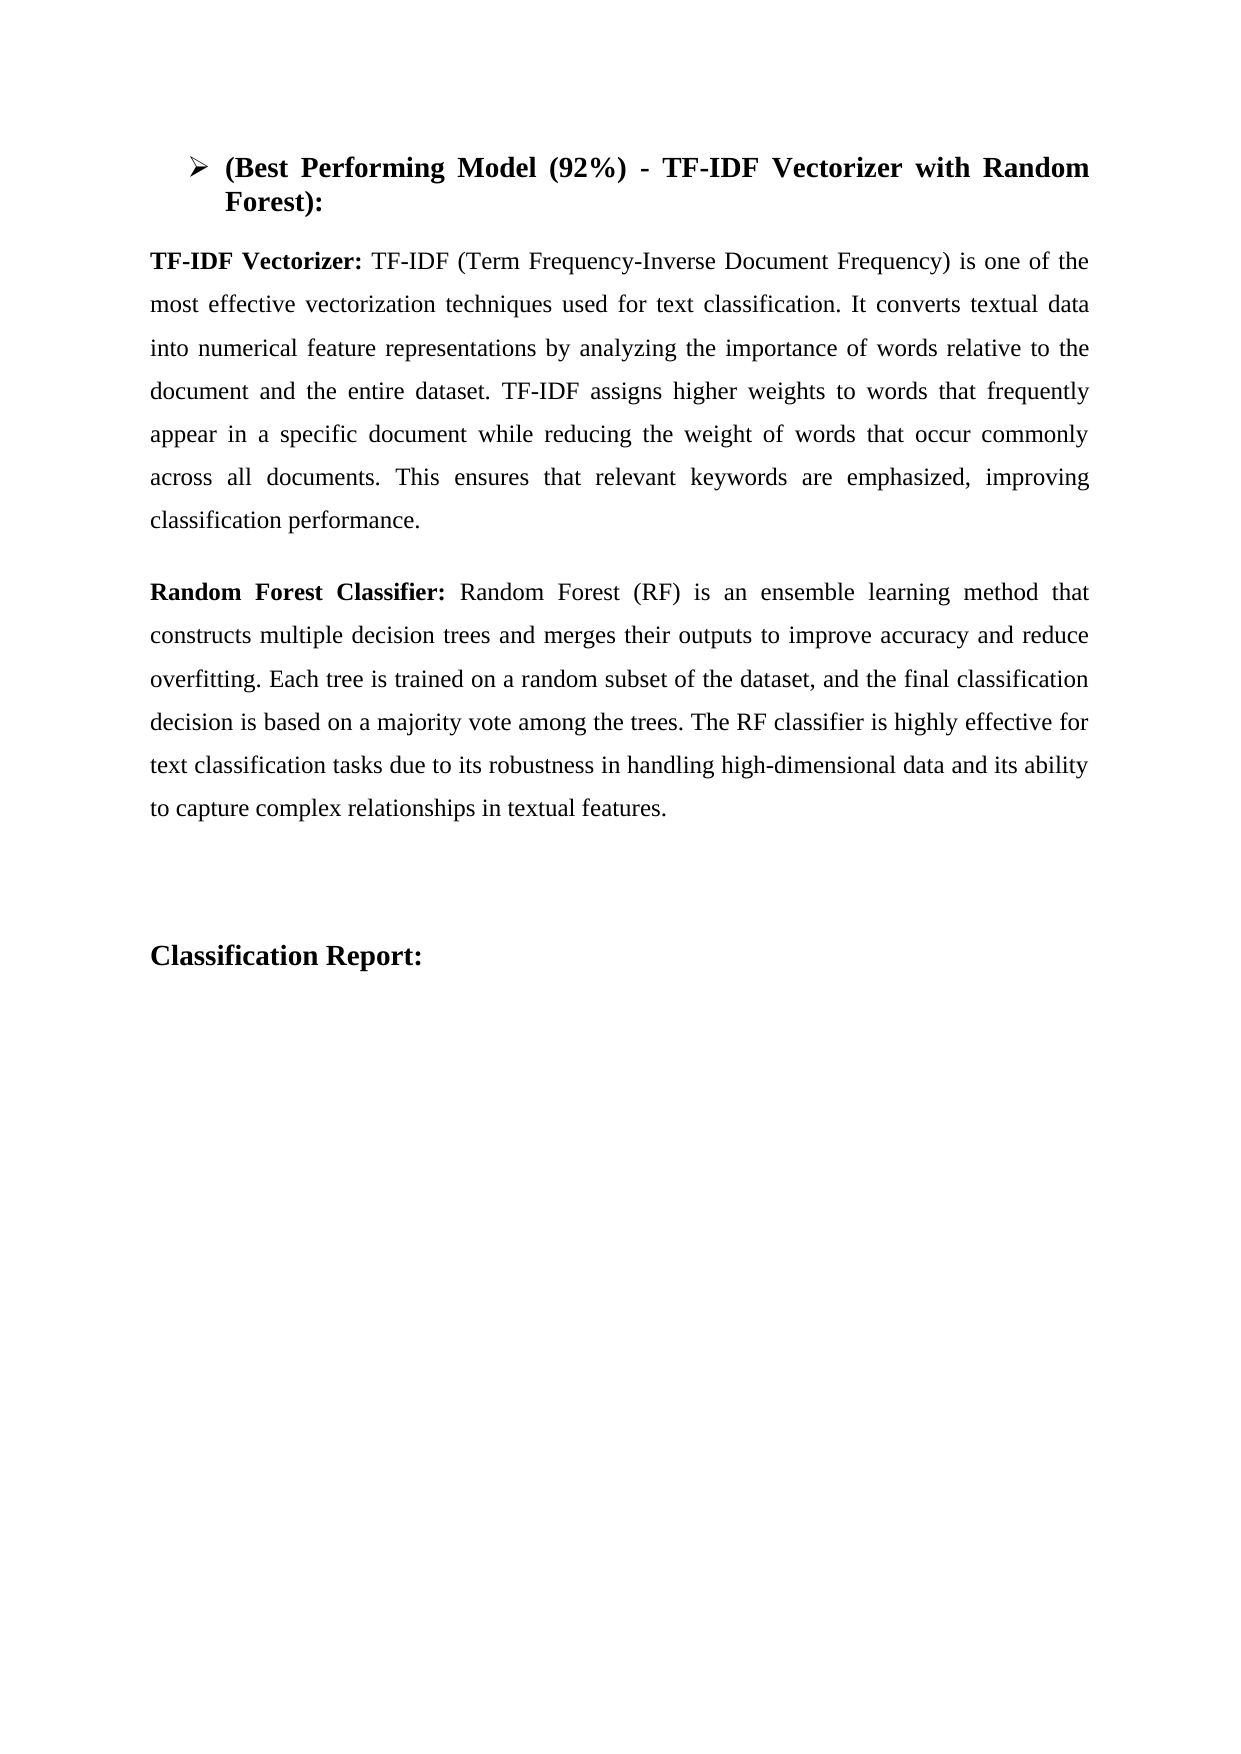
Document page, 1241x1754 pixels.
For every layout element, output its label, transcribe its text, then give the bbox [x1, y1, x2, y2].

text TF-IDF Vectorizer: TF-IDF (Term Frequency-Inverse Document Frequency) is one of the most effective vectorization techniques used for text classification. It converts textual data into numerical feature representations by analyzing the importance of words relative to the document and the entire dataset. TF-IDF assigns higher weights to words that frequently appear in a specific document while reducing the weight of words that occur commonly across all documents. This ensures that relevant keywords are emphasized, improving classification performance. [150, 246, 1090, 534]
subtitle (Best Performing Model (92%) - TF-IDF Vectorizer with Random Forest): [187, 150, 1090, 217]
text Random Forest Classifier: Random Forest (RF) is an ensemble learning method that constructs multiple decision trees and merges their outputs to improve accuracy and reduce overfitting. Each tree is trained on a random subset of the dataset, and the final classification decision is based on a majority vote among the trees. The RF classifier is highly effective for text classification tasks due to its robustness in handling high-dimensional data and its ability to capture complex relationships in textual features. [150, 577, 1090, 822]
text Classification Report: [150, 938, 1090, 971]
